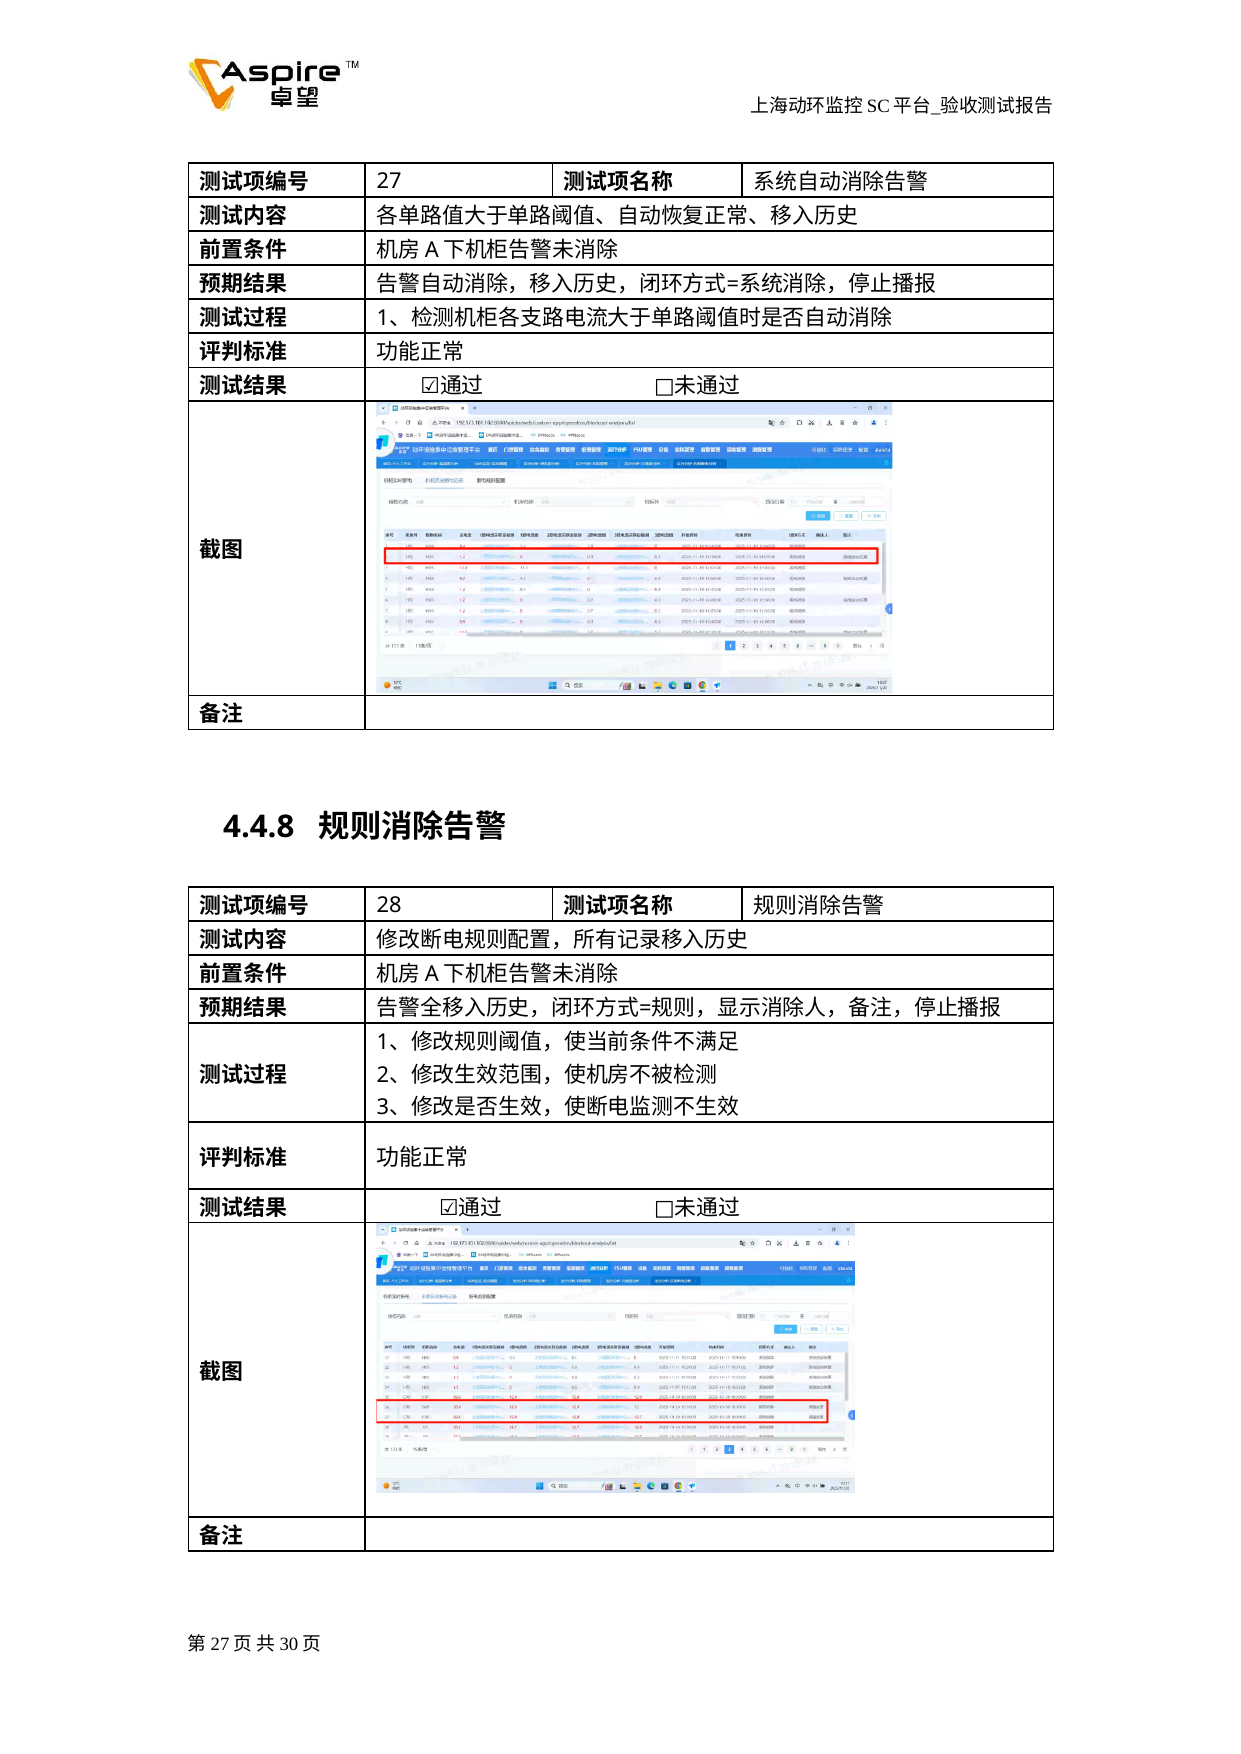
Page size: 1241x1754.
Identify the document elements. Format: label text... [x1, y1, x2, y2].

table_cell 机房A下机柜告警未消除 [366, 956, 1053, 988]
table_cell ☑通过 □未通过 [366, 1190, 1053, 1222]
table_cell [366, 402, 1053, 694]
table_header 规则消除告警 [743, 888, 1053, 920]
table_cell 测试结果 [189, 368, 364, 400]
table_header 27 [366, 164, 552, 196]
table_cell 测试内容 [189, 198, 364, 230]
table_cell 备注 [189, 1518, 364, 1550]
table_cell [366, 1223, 1053, 1516]
table_cell 告警自动消除，移入历史，闭环方式=系统消除，停止播报 [366, 266, 1053, 298]
table_cell 修改断电规则配置，所有记录移入历史 [366, 922, 1053, 954]
table_cell 截图 [189, 1223, 364, 1516]
table_cell 测试过程 [189, 1024, 364, 1121]
table_cell 评判标准 [189, 1123, 364, 1188]
table_header 测试项名称 [553, 164, 741, 196]
table_cell [366, 1518, 1053, 1550]
table_cell 评判标准 [189, 334, 364, 366]
picture [186, 55, 361, 112]
table_cell [366, 696, 1053, 728]
subtitle 规则消除告警 [223, 792, 1053, 857]
table_cell 截图 [189, 402, 364, 694]
table_cell 预期结果 [189, 990, 364, 1022]
table_cell 测试过程 [189, 300, 364, 332]
table_cell 机房A下机柜告警未消除 [366, 232, 1053, 264]
table_header 测试项名称 [553, 888, 741, 920]
picture [376, 1223, 855, 1493]
table_header 测试项编号 [189, 164, 364, 196]
table_cell 各单路值大于单路阈值、自动恢复正常、移入历史 [366, 198, 1053, 230]
table_cell 1、检测机柜各支路电流大于单路阈值时是否自动消除 [366, 300, 1053, 332]
table_cell 备注 [189, 696, 364, 728]
table_cell 功能正常 [366, 334, 1053, 366]
table_cell ☑通过 □未通过 [366, 368, 1053, 400]
table_header 测试项编号 [189, 888, 364, 920]
picture [376, 402, 893, 693]
table_cell 告警全移入历史，闭环方式=规则，显示消除人，备注，停止播报 [366, 990, 1053, 1022]
table_cell 前置条件 [189, 956, 364, 988]
table_cell 测试内容 [189, 922, 364, 954]
table_header 系统自动消除告警 [743, 164, 1053, 196]
table_cell 前置条件 [189, 232, 364, 264]
table_cell 修改规则阈值，使当前条件不满足 修改生效范围，使机房不被检测 修改是否生效，使断电监测不生效 [366, 1024, 1053, 1121]
table_cell 测试结果 [189, 1190, 364, 1222]
table_cell 预期结果 [189, 266, 364, 298]
table_header 28 [366, 888, 552, 920]
table_cell 功能正常 [366, 1123, 1053, 1188]
